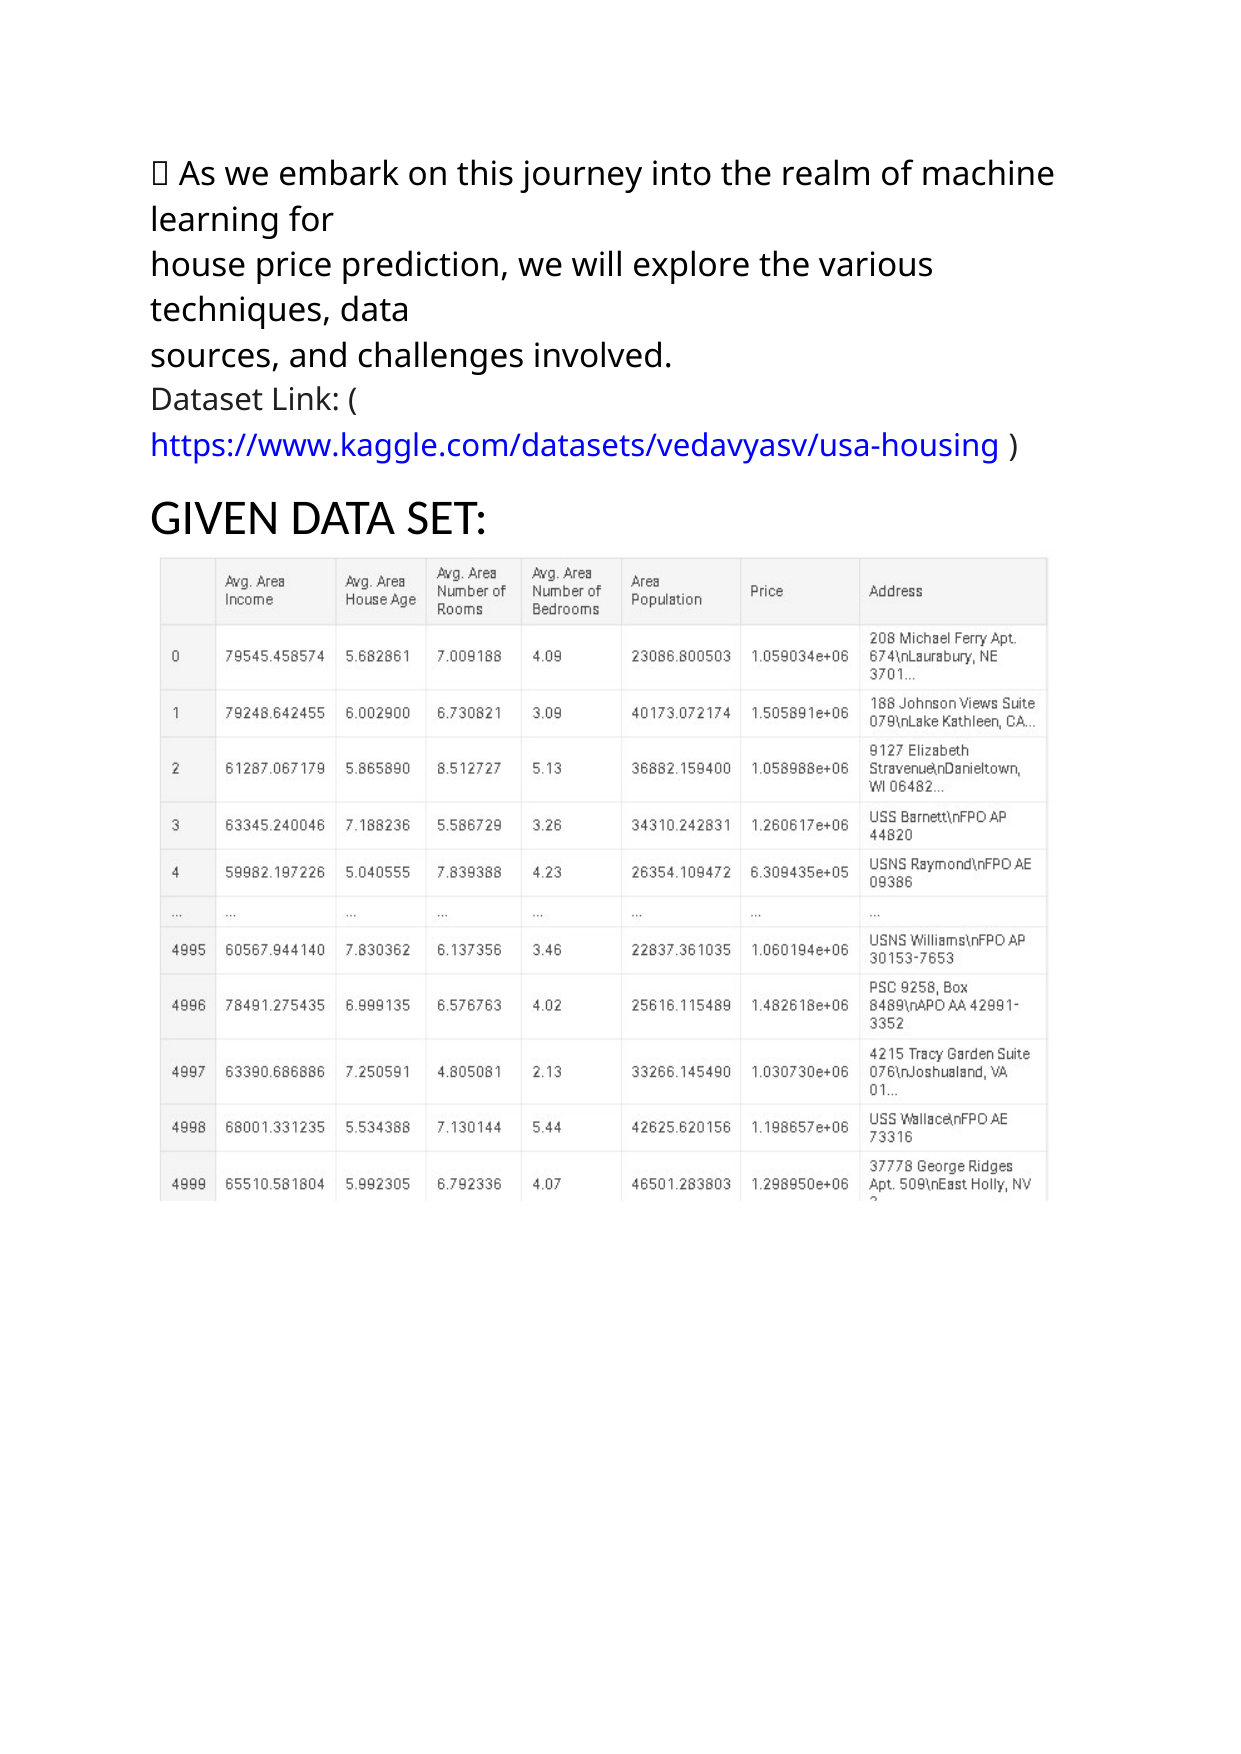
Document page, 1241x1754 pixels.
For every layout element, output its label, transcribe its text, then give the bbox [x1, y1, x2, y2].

text GIVEN DATA SET: [150, 486, 1090, 1200]
text  As we embark on this journey into the realm of machine learning for [150, 150, 1090, 241]
text Dataset Link: ( https://www.kaggle.com/datasets/vedavyasv/usa-housing ) [150, 377, 1090, 466]
text house price prediction, we will explore the various techniques, data [150, 241, 1090, 332]
text sources, and challenges involved. [150, 332, 1090, 377]
